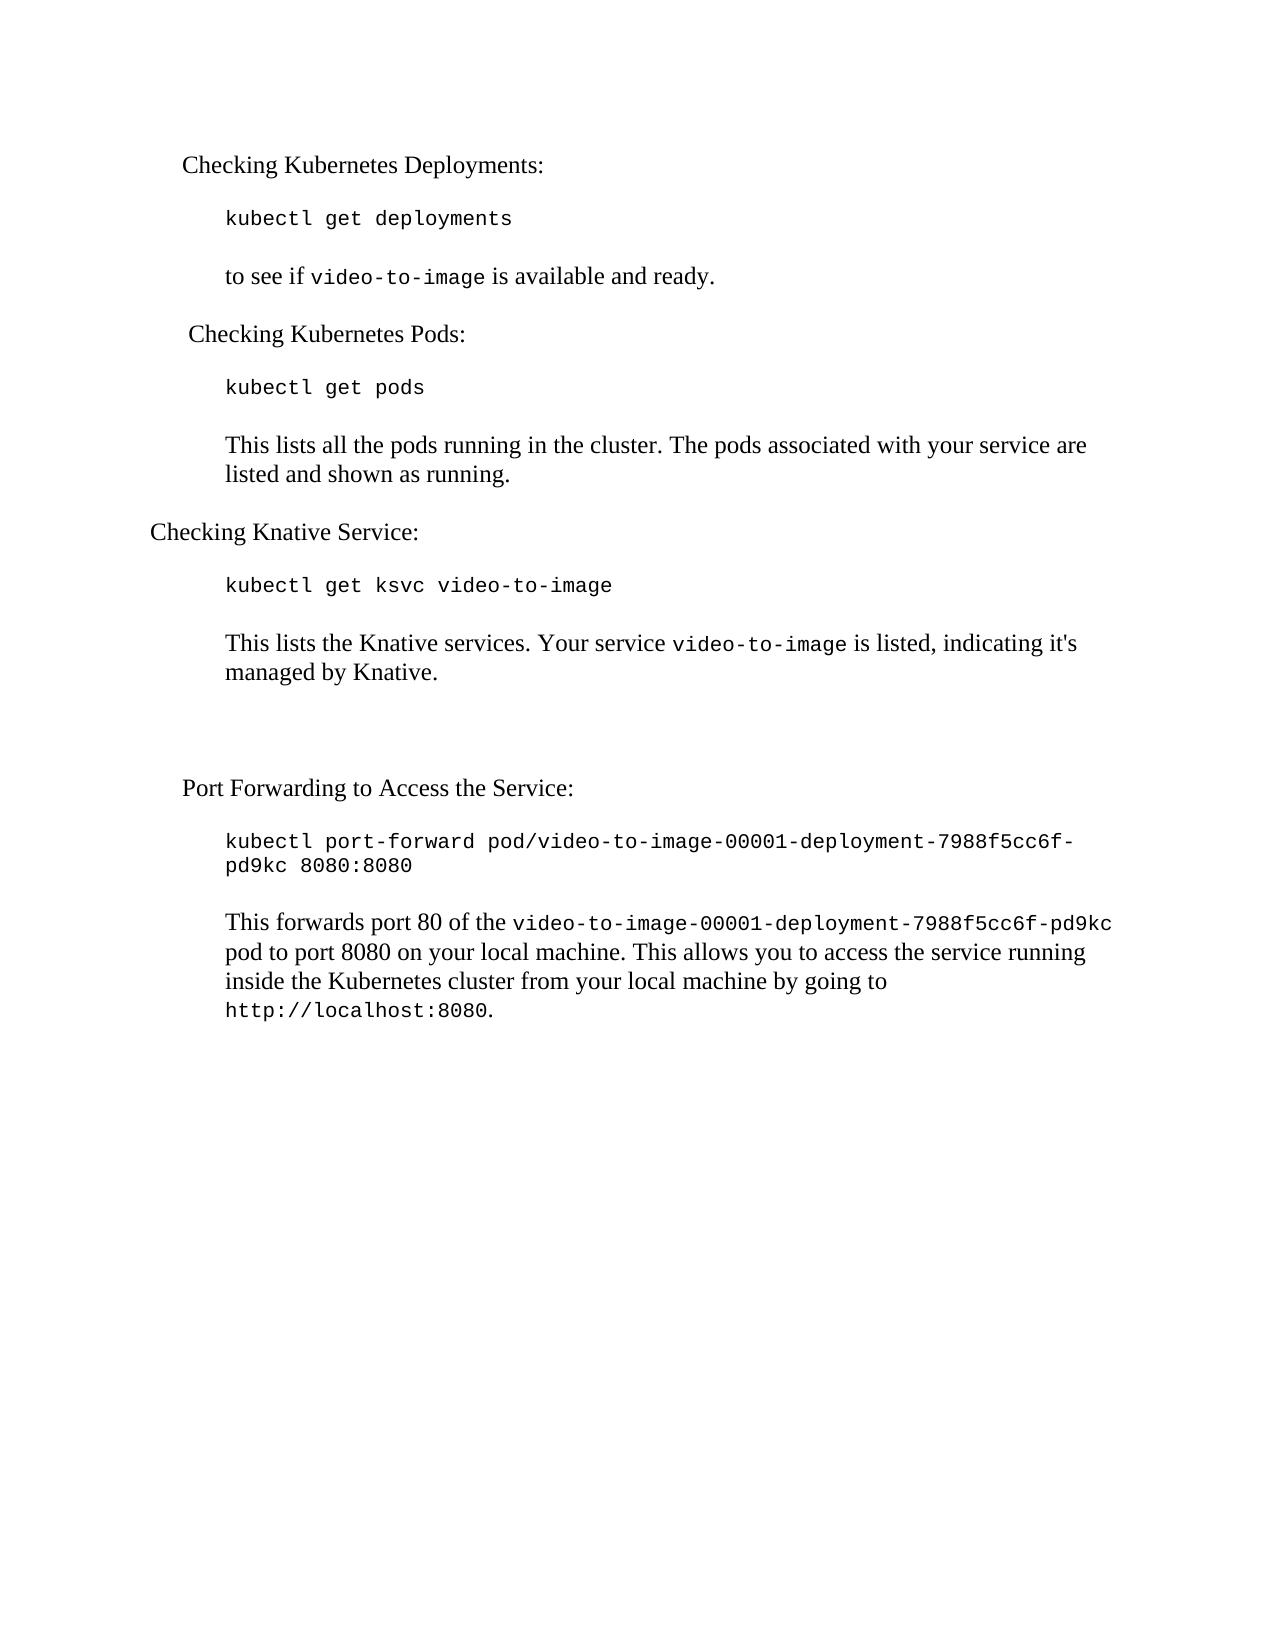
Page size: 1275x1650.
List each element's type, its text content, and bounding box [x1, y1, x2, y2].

text kubectl get deployments [225, 208, 1125, 232]
text  Checking Kubernetes Deployments: [150, 150, 1125, 179]
text This lists the Knative services. Your service video-to-image is listed, indicating it's managed by Knative. [225, 628, 1125, 686]
text This lists all the pods running in the cluster. The pods associated with your service are listed and shown as running. [225, 430, 1125, 488]
text kubectl get ksvc video-to-image [225, 575, 1125, 598]
text Checking Knative Service: [150, 517, 1125, 546]
text kubectl get pods [225, 377, 1125, 401]
text This forwards port 80 of the video-to-image-00001-deployment-7988f5cc6f-pd9kc pod to port 8080 on your local machine. This allows you to access the service running inside the Kubernetes cluster from your local machine by going to http://localhost:8080. [225, 907, 1125, 1024]
text kubectl port-forward pod/video-to-image-00001-deployment-7988f5cc6f-pd9kc 8080:8080 [225, 831, 1125, 878]
text to see if video-to-image is available and ready. [225, 261, 1125, 290]
text  Port Forwarding to Access the Service: [150, 773, 1125, 802]
text  Checking Kubernetes Pods: [150, 319, 1125, 348]
